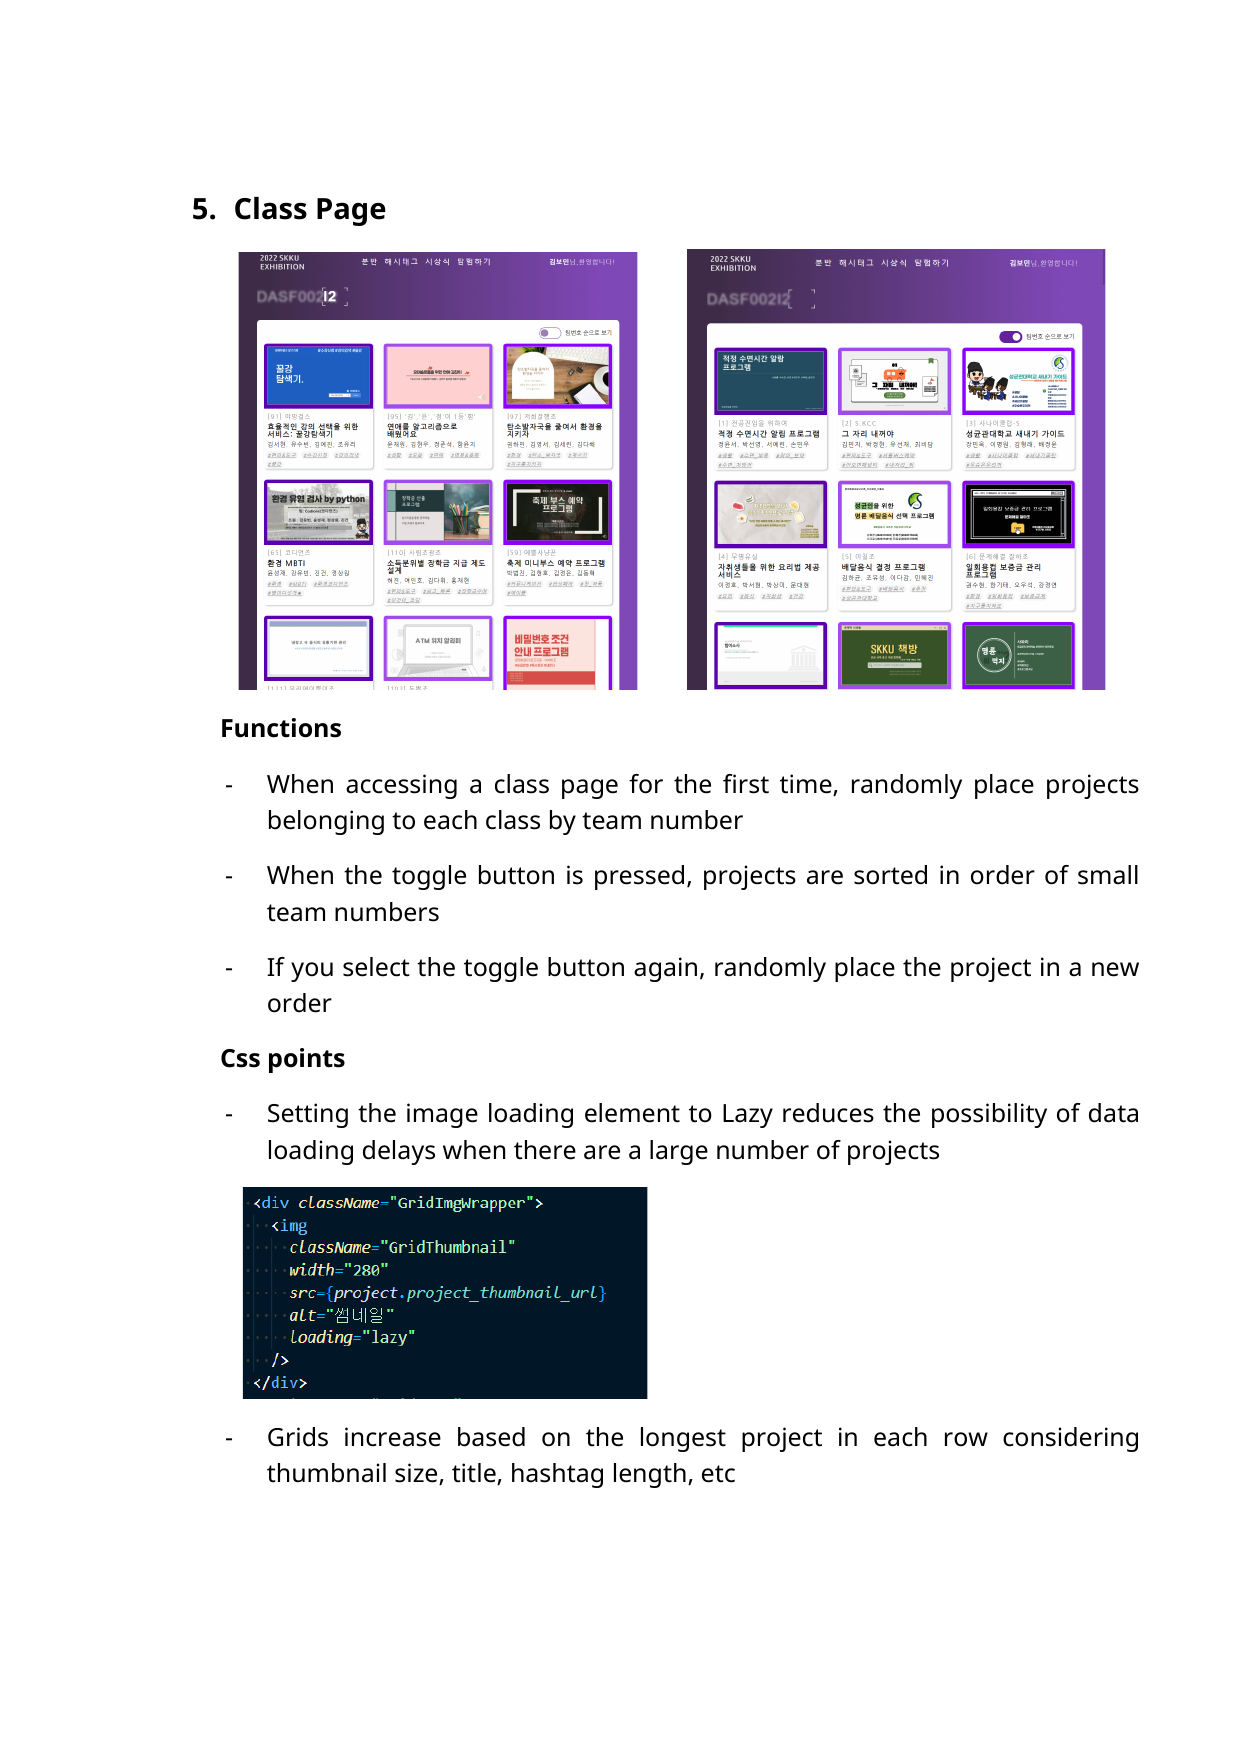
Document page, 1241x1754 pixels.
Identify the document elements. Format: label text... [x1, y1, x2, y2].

list Class Page [192, 188, 1141, 228]
list When accessing a class page for the first time, randomly place projects belonging to each class by team number [225, 766, 1141, 837]
list Setting the image loading element to Lazy reduces the possibility of data loading delays when there are a large number of projects [225, 1096, 1141, 1167]
text Css points [220, 1041, 1141, 1075]
text Functions [220, 711, 1141, 745]
list Grids increase based on the longest project in each row considering thumbnail size, title, hashtag length, etc [225, 1420, 1141, 1490]
list If you select the toggle button again, randomly place the project in a new order [225, 949, 1141, 1020]
list When the toggle button is pressed, projects are sorted in order of small team numbers [225, 858, 1141, 928]
